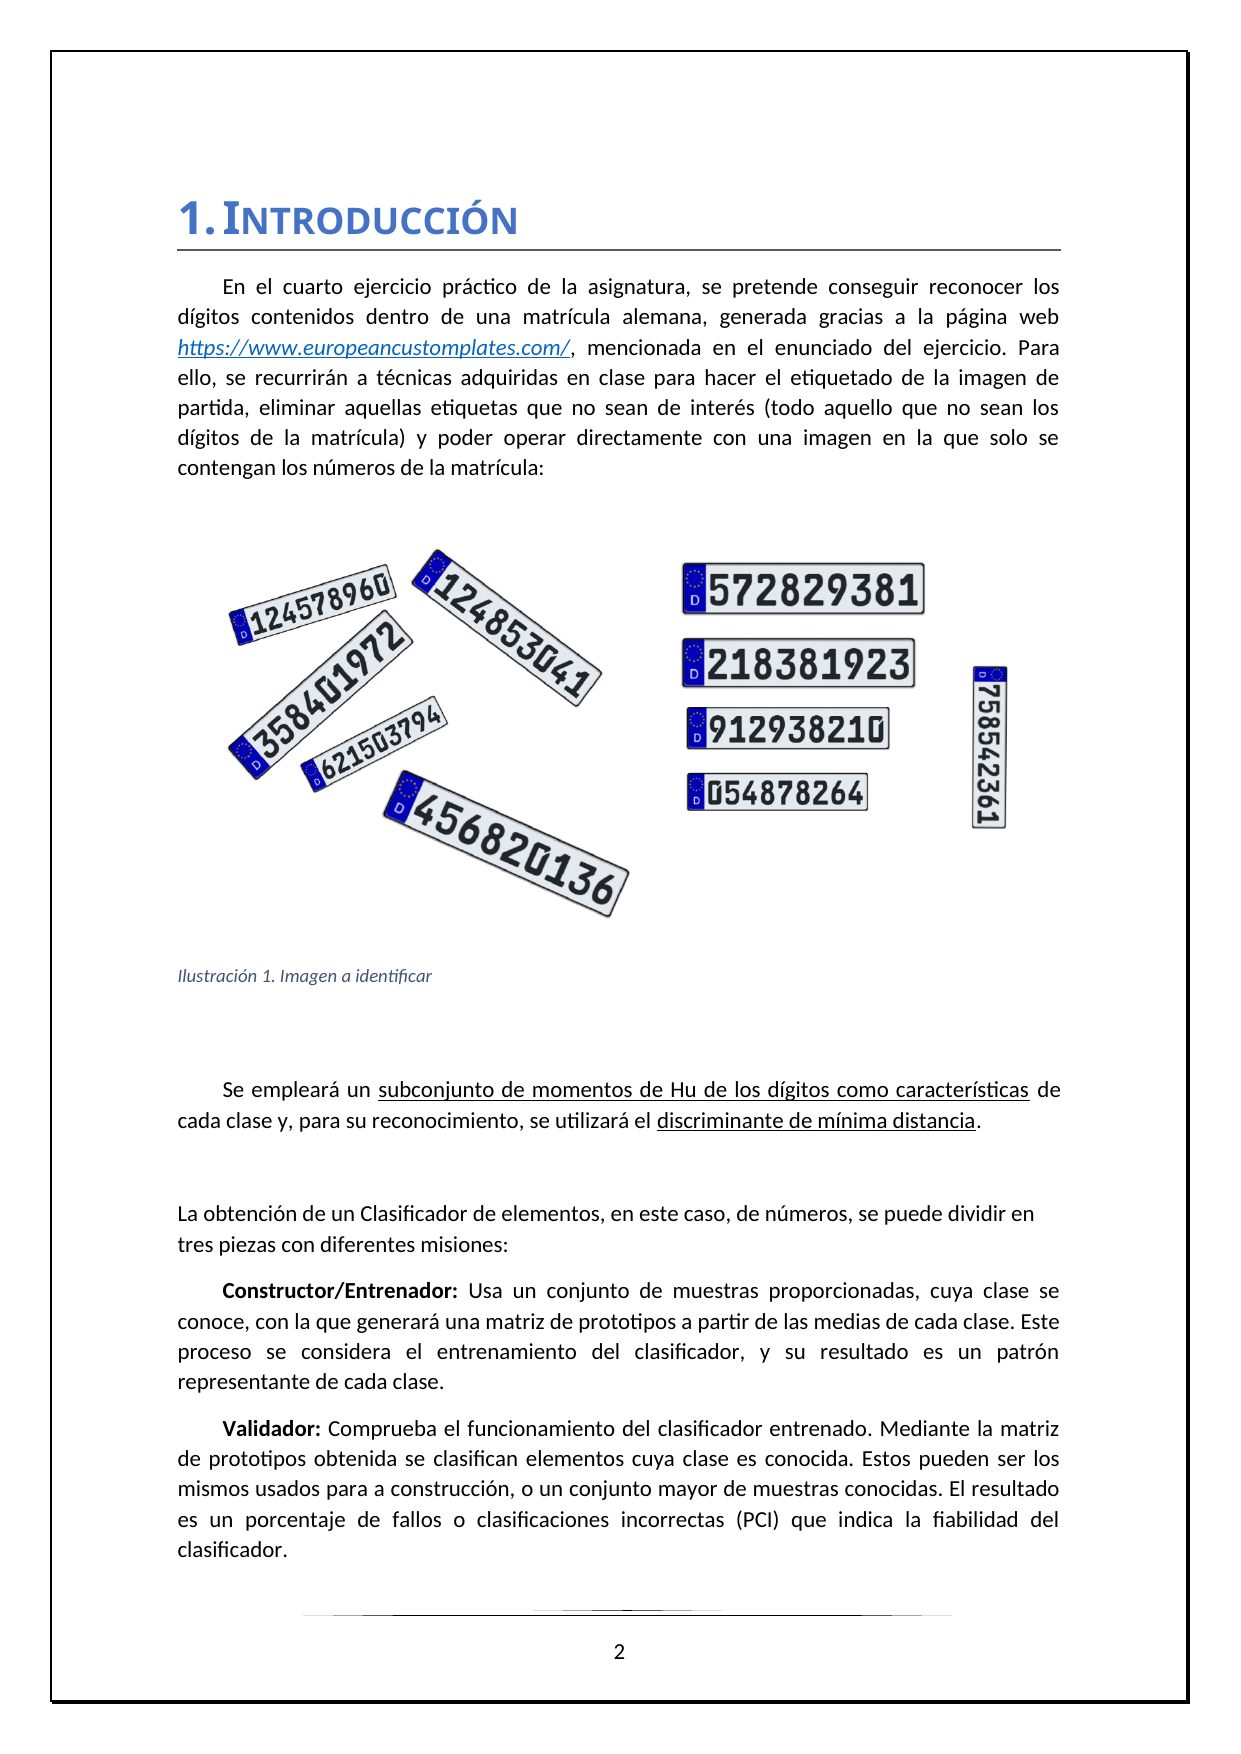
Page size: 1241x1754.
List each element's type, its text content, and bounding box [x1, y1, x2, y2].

text Validador: Comprueba el funcionamiento del clasificador entrenado. Mediante la matriz de prototipos obtenida se clasifican elementos cuya clase es conocida. Estos pueden ser los mismos usados para a construcción, o un conjunto mayor de muestras conocidas. El resultado es un porcentaje de fallos o clasificaciones incorrectas (PCI) que indica la fiabilidad del clasificador. [177, 1414, 1061, 1563]
text Constructor/Entrenador: Usa un conjunto de muestras proporcionadas, cuya clase se conoce, con la que generará una matriz de prototipos a partir de las medias de cada clase. Este proceso se considera el entrenamiento del clasificador, y su resultado es un patrón representante de cada clase. [177, 1277, 1061, 1395]
text Se empleará un subconjunto de momentos de Hu de los dígitos como características de cada clase y, para su reconocimiento, se utilizará el discriminante de mínima distancia. [177, 1076, 1061, 1134]
picture [177, 512, 1063, 955]
text En el cuarto ejercicio práctico de la asignatura, se pretende conseguir reconocer los dígitos contenidos dentro de una matrícula alemana, generada gracias a la página web https://www.europeancustomplates.com/, mencionada en el enunciado del ejercicio. Para ello, se recurrirán a técnicas adquiridas en clase para hacer el etiquetado de la imagen de partida, eliminar aquellas etiquetas que no sean de interés (todo aquello que no sean los dígitos de la matrícula) y poder operar directamente con una imagen en la que solo se contengan los números de la matrícula: [177, 272, 1061, 481]
subtitle Introducción [177, 185, 1061, 249]
text La obtención de un Clasificador de elementos, en este caso, de números, se puede dividir en tres piezas con diferentes misiones: [177, 1199, 1061, 1258]
